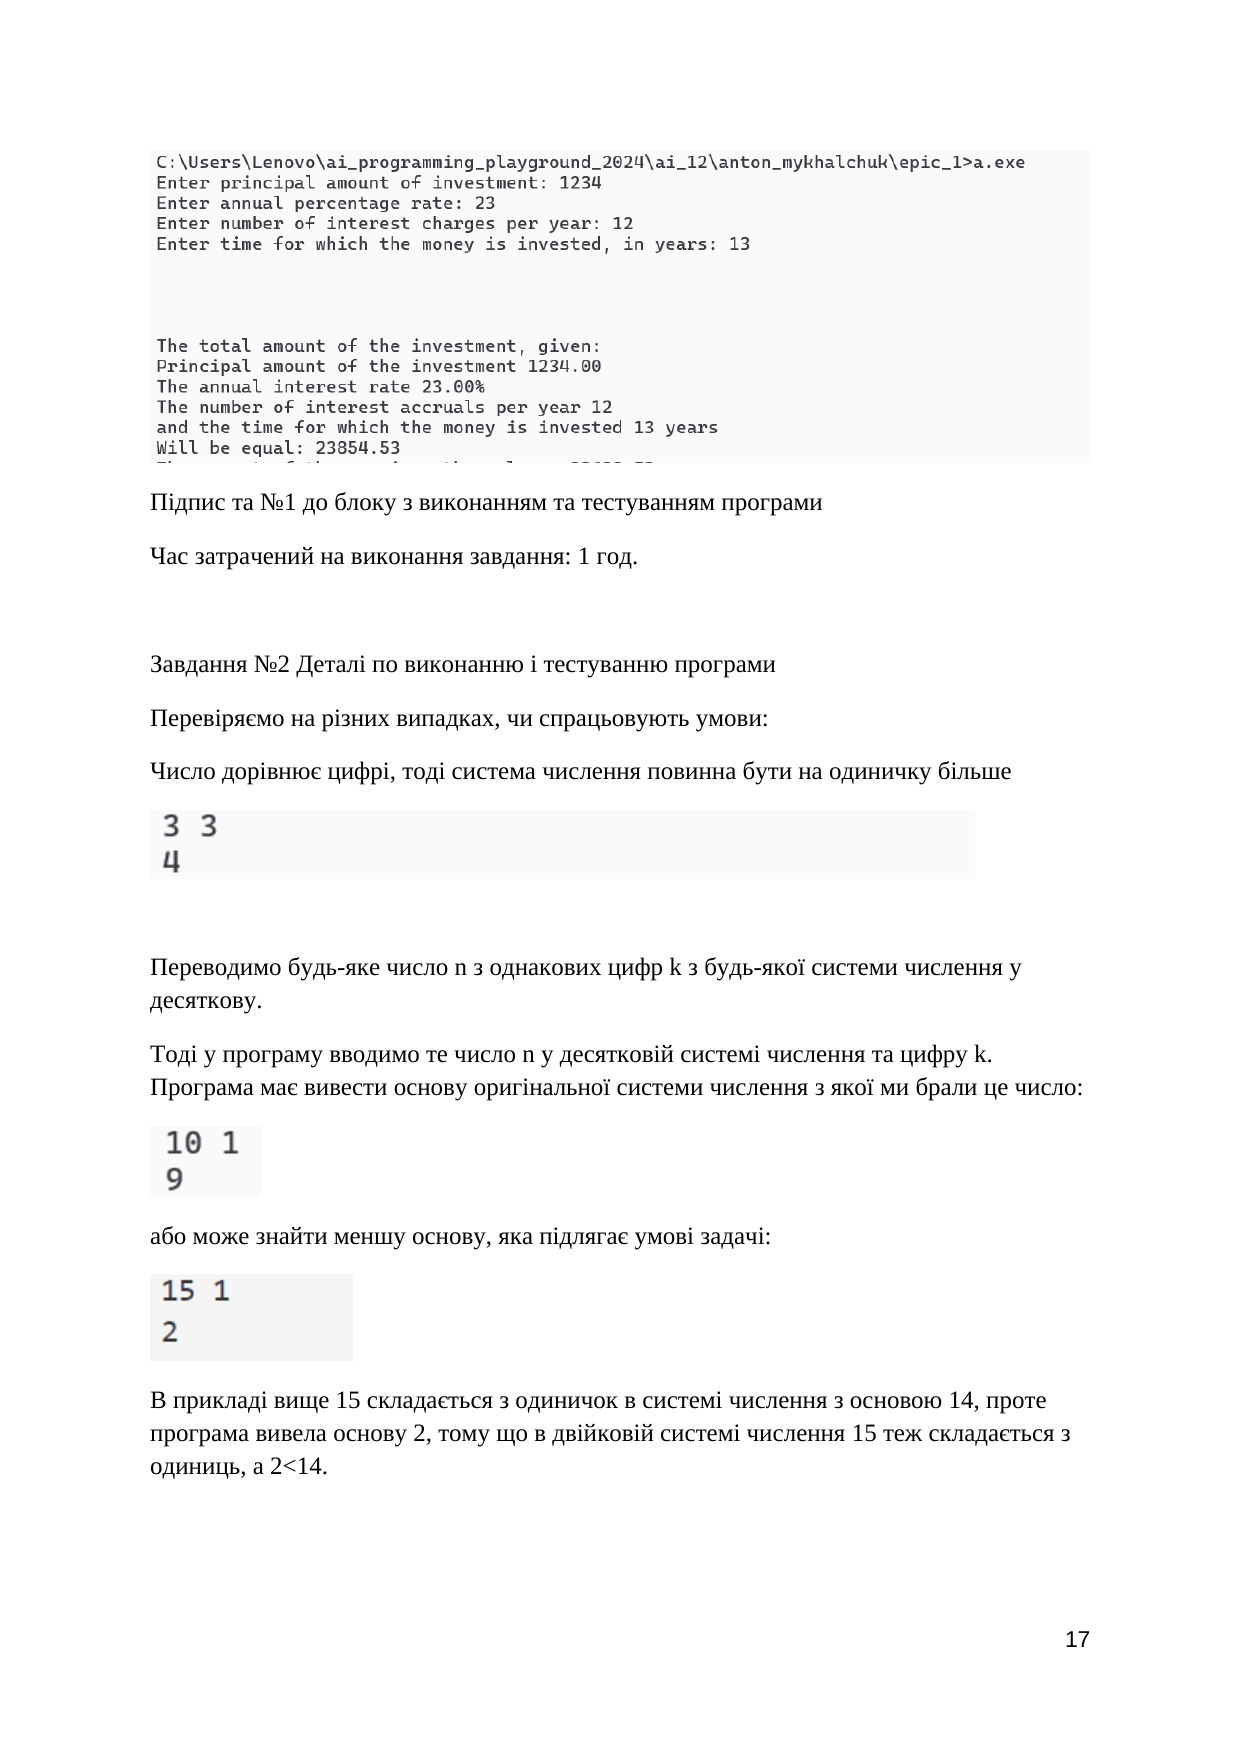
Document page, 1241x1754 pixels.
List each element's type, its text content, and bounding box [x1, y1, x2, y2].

picture [150, 810, 976, 879]
picture [150, 150, 1091, 463]
text Тоді у програму вводимо те число n у десятковій системі числення та цифру k. Програма має вивести основу оригінальної системи числення з якої ми брали це число: [150, 1039, 1090, 1101]
picture [150, 1126, 261, 1197]
text Час затрачений на виконання завдання: 1 год. [150, 541, 1090, 570]
text Підпис та №1 до блоку з виконанням та тестуванням програми [150, 487, 1090, 516]
text Число дорівнює цифрі, тоді система числення повинна бути на одиничку більше [150, 756, 1090, 785]
text або може знайти меншу основу, яка підлягає умові задачі: [150, 1221, 1090, 1250]
text Перевіряємо на різних випадках, чи спрацьовують умови: [150, 703, 1090, 731]
picture [150, 1274, 354, 1361]
text Переводимо будь-яке число n з однакових цифр k з будь-якої системи числення у десяткову. [150, 952, 1090, 1014]
text В прикладі вище 15 складається з одиничок в системі числення з основою 14, проте програма вивела основу 2, тому що в двійковій системі числення 15 теж складається з одиниць, а 2<14. [150, 1385, 1090, 1480]
text Завдання №2 Деталі по виконанню і тестуванню програми [150, 649, 1090, 677]
